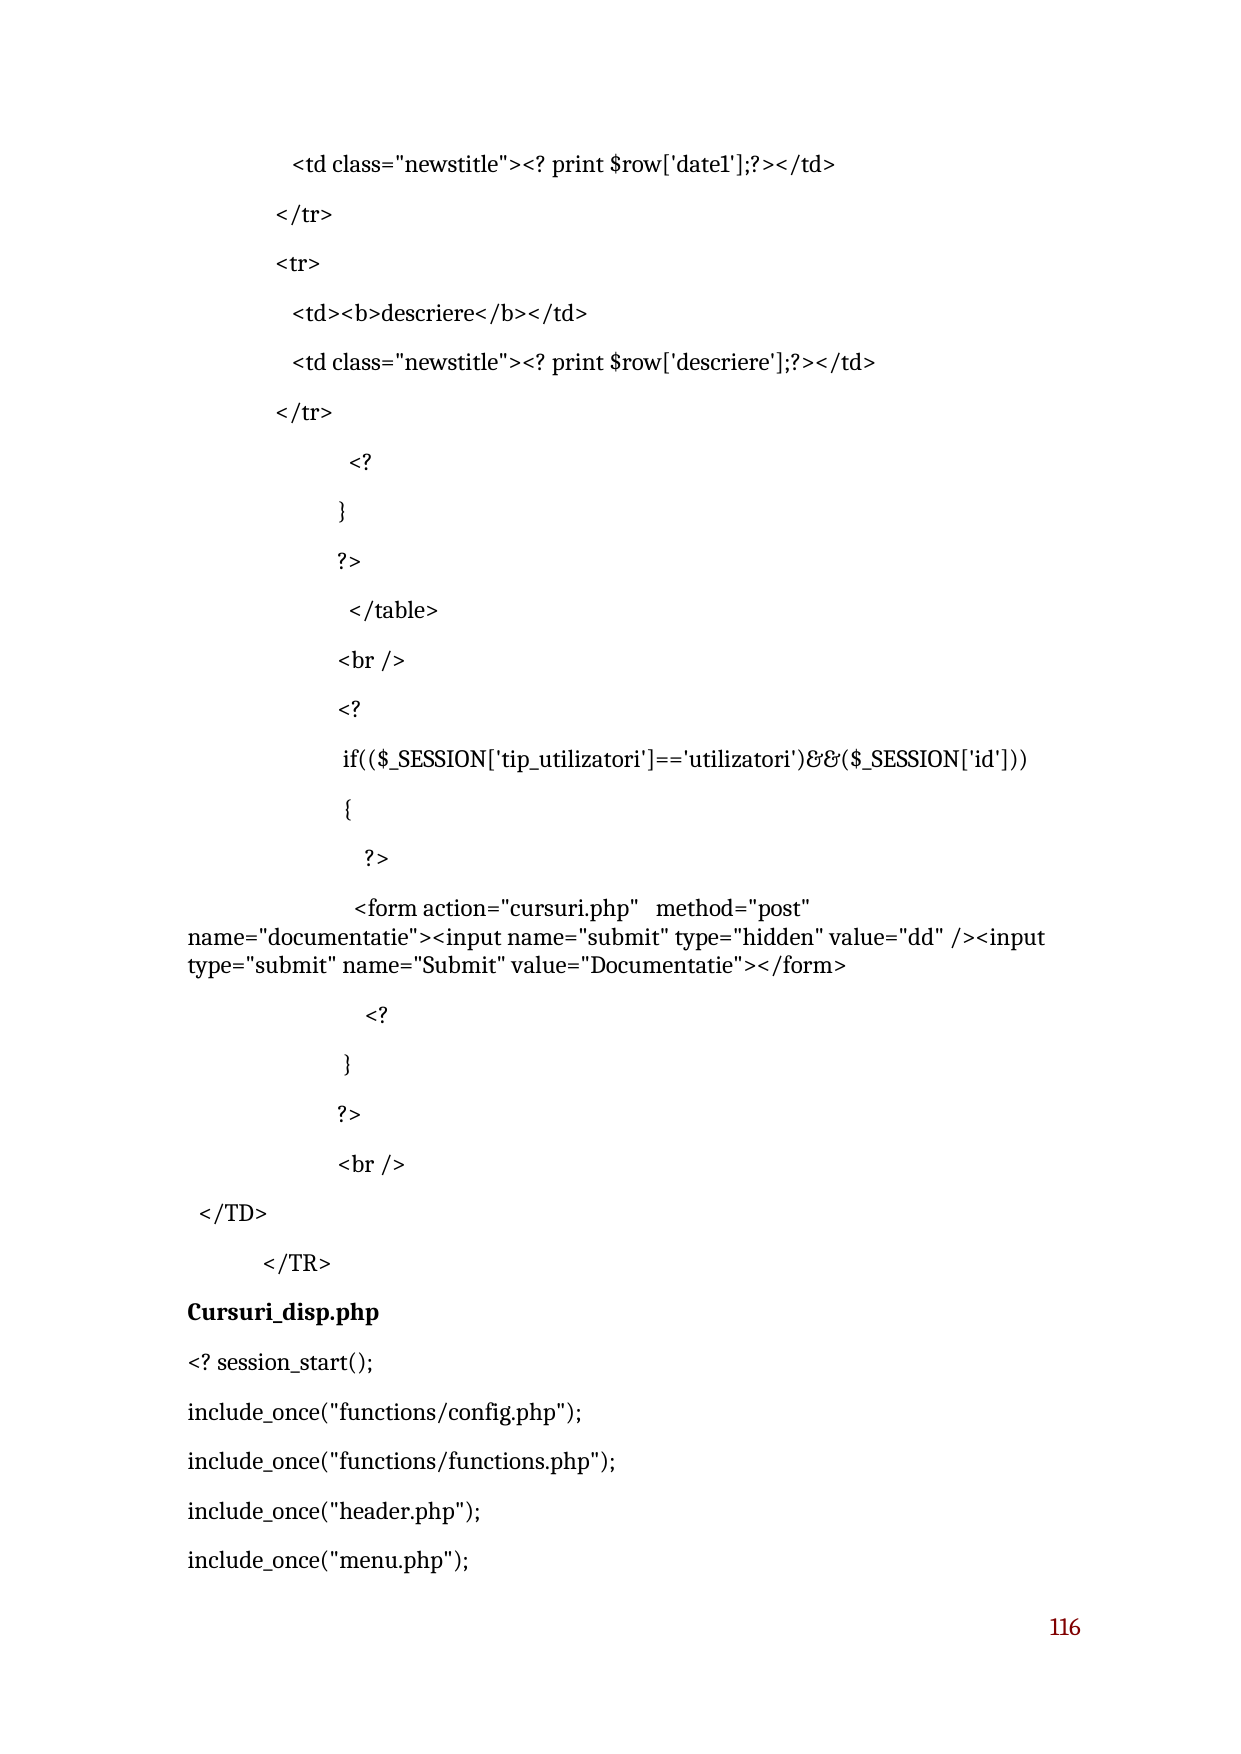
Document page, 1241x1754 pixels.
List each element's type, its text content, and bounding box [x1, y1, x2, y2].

text <td class="newstitle"><? print $row['descriere'];?></td> [187, 348, 1053, 377]
text </table> [187, 596, 1053, 625]
text ?> [187, 1100, 1053, 1129]
text <td><b>descriere</b></td> [187, 299, 1053, 327]
text <? [187, 695, 1053, 724]
text include_once("functions/config.php"); [187, 1397, 1053, 1426]
text <td class="newstitle"><? print $row['date1'];?></td> [187, 150, 1053, 179]
text ?> [187, 844, 1053, 873]
text ?> [187, 547, 1053, 575]
text <? session_start(); [187, 1348, 1053, 1377]
text </TD> [187, 1199, 1053, 1228]
text include_once("menu.php"); [187, 1546, 1053, 1575]
text if(($_SESSION['tip_utilizatori']=='utilizatori')&&($_SESSION['id'])) [187, 745, 1053, 774]
text <? [187, 447, 1053, 476]
text <br /> [187, 646, 1053, 674]
text </tr> [187, 398, 1053, 427]
text <tr> [187, 249, 1053, 278]
text <form action="cursuri.php" method="post" name="documentatie"><input name="submit" type="hidden" value="dd" /><input type="submit" name="Submit" value="Documentatie"></form> [187, 894, 1053, 980]
text <? [187, 1001, 1053, 1029]
text </TR> [187, 1249, 1053, 1277]
text Cursuri_disp.php [187, 1298, 1053, 1327]
text </tr> [187, 199, 1053, 228]
text } [187, 497, 1053, 526]
text <br /> [187, 1149, 1053, 1178]
text include_once("header.php"); [187, 1497, 1053, 1525]
text } [187, 1050, 1053, 1079]
text include_once("functions/functions.php"); [187, 1447, 1053, 1476]
text { [187, 794, 1053, 823]
